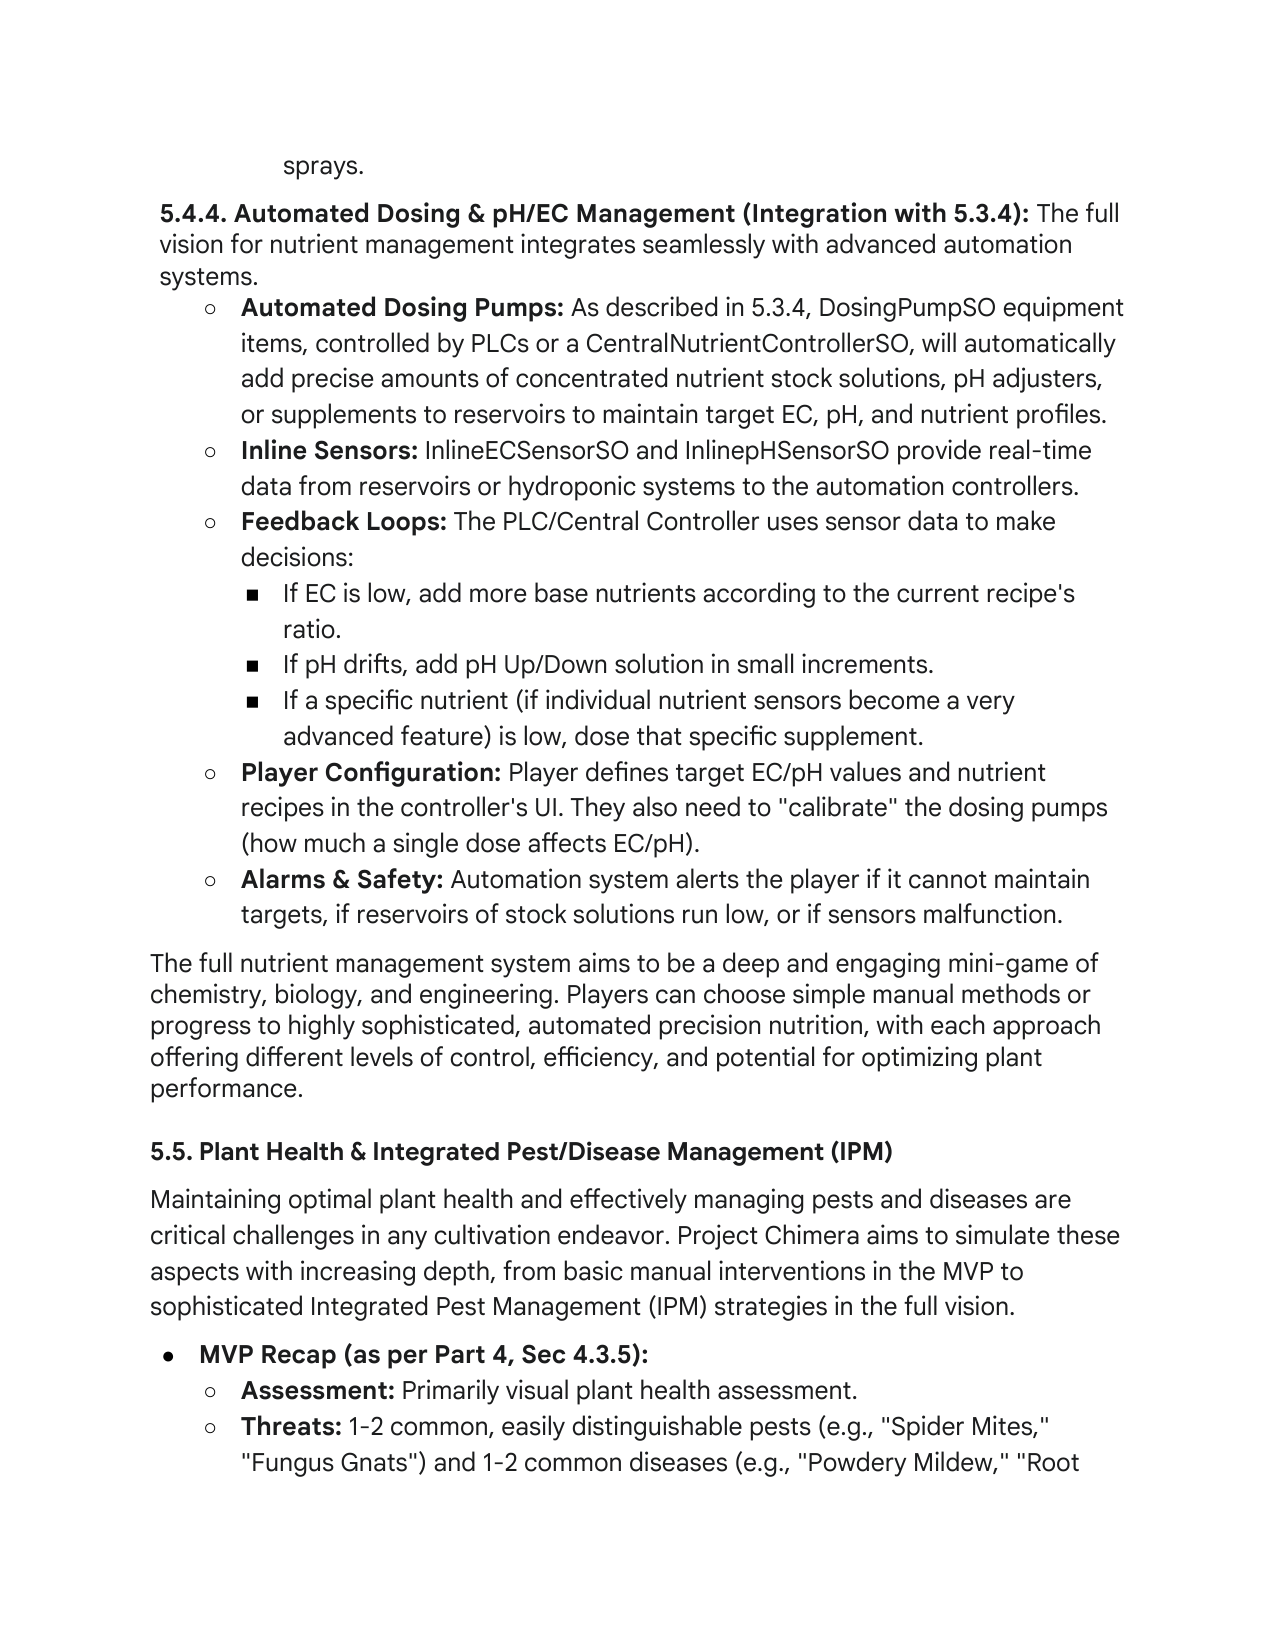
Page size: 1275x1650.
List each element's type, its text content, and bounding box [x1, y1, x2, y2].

list If pH drifts, add pH Up/Down solution in small increments. [245, 649, 1125, 681]
list Feedback Loops: The PLC/Central Controller uses sensor data to make decisions: [203, 507, 1125, 574]
list Player Configuration: Player defines target EC/pH values and nutrient recipes in the controller's UI. They also need to "calibrate" the dosing pumps (how much a single dose affects EC/pH). [203, 757, 1125, 859]
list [245, 150, 1125, 181]
list Assessment: Primarily visual plant health assessment. [203, 1375, 1125, 1407]
list If EC is low, add more base nutrients according to the current recipe's ratio. [245, 578, 1125, 645]
list Alarms & Safety: Automation system alerts the player if it cannot maintain targets, if reservoirs of stock solutions run low, or if sensors malfunction. [203, 864, 1125, 931]
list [203, 1411, 1125, 1478]
text 5.4.4. Automated Dosing & pH/EC Management (Integration with 5.3.4): The full vision for nutrient management integrates seamlessly with advanced automation systems. [159, 198, 1125, 292]
list Inline Sensors: InlineECSensorSO and InlinepHSensorSO provide real-time data from reservoirs or hydroponic systems to the automation controllers. [203, 435, 1125, 502]
list MVP Recap (as per Part 4, Sec 4.3.5): [161, 1340, 1125, 1371]
text Maintaining optimal plant health and effectively managing pests and diseases are critical challenges in any cultivation endeavor. Project Chimera aims to simulate these aspects with increasing depth, from basic manual interventions in the MVP to sophisticated Integrated Pest Management (IPM) strategies in the full vision. [150, 1184, 1125, 1323]
subtitle 5.5. Plant Health & Integrated Pest/Disease Management (IPM) [150, 1136, 1125, 1167]
text The full nutrient management system aims to be a deep and engaging mini-game of chemistry, biology, and engineering. Players can choose simple manual methods or progress to highly sophisticated, automated precision nutrition, with each approach offering different levels of control, efficiency, and potential for optimizing plant performance. [150, 948, 1125, 1105]
list If a specific nutrient (if individual nutrient sensors become a very advanced feature) is low, dose that specific supplement. [245, 685, 1125, 752]
list Automated Dosing Pumps: As described in 5.3.4, DosingPumpSO equipment items, controlled by PLCs or a CentralNutrientControllerSO, will automatically add precise amounts of concentrated nutrient stock solutions, pH adjusters, or supplements to reservoirs to maintain target EC, pH, and nutrient profiles. [203, 292, 1125, 431]
